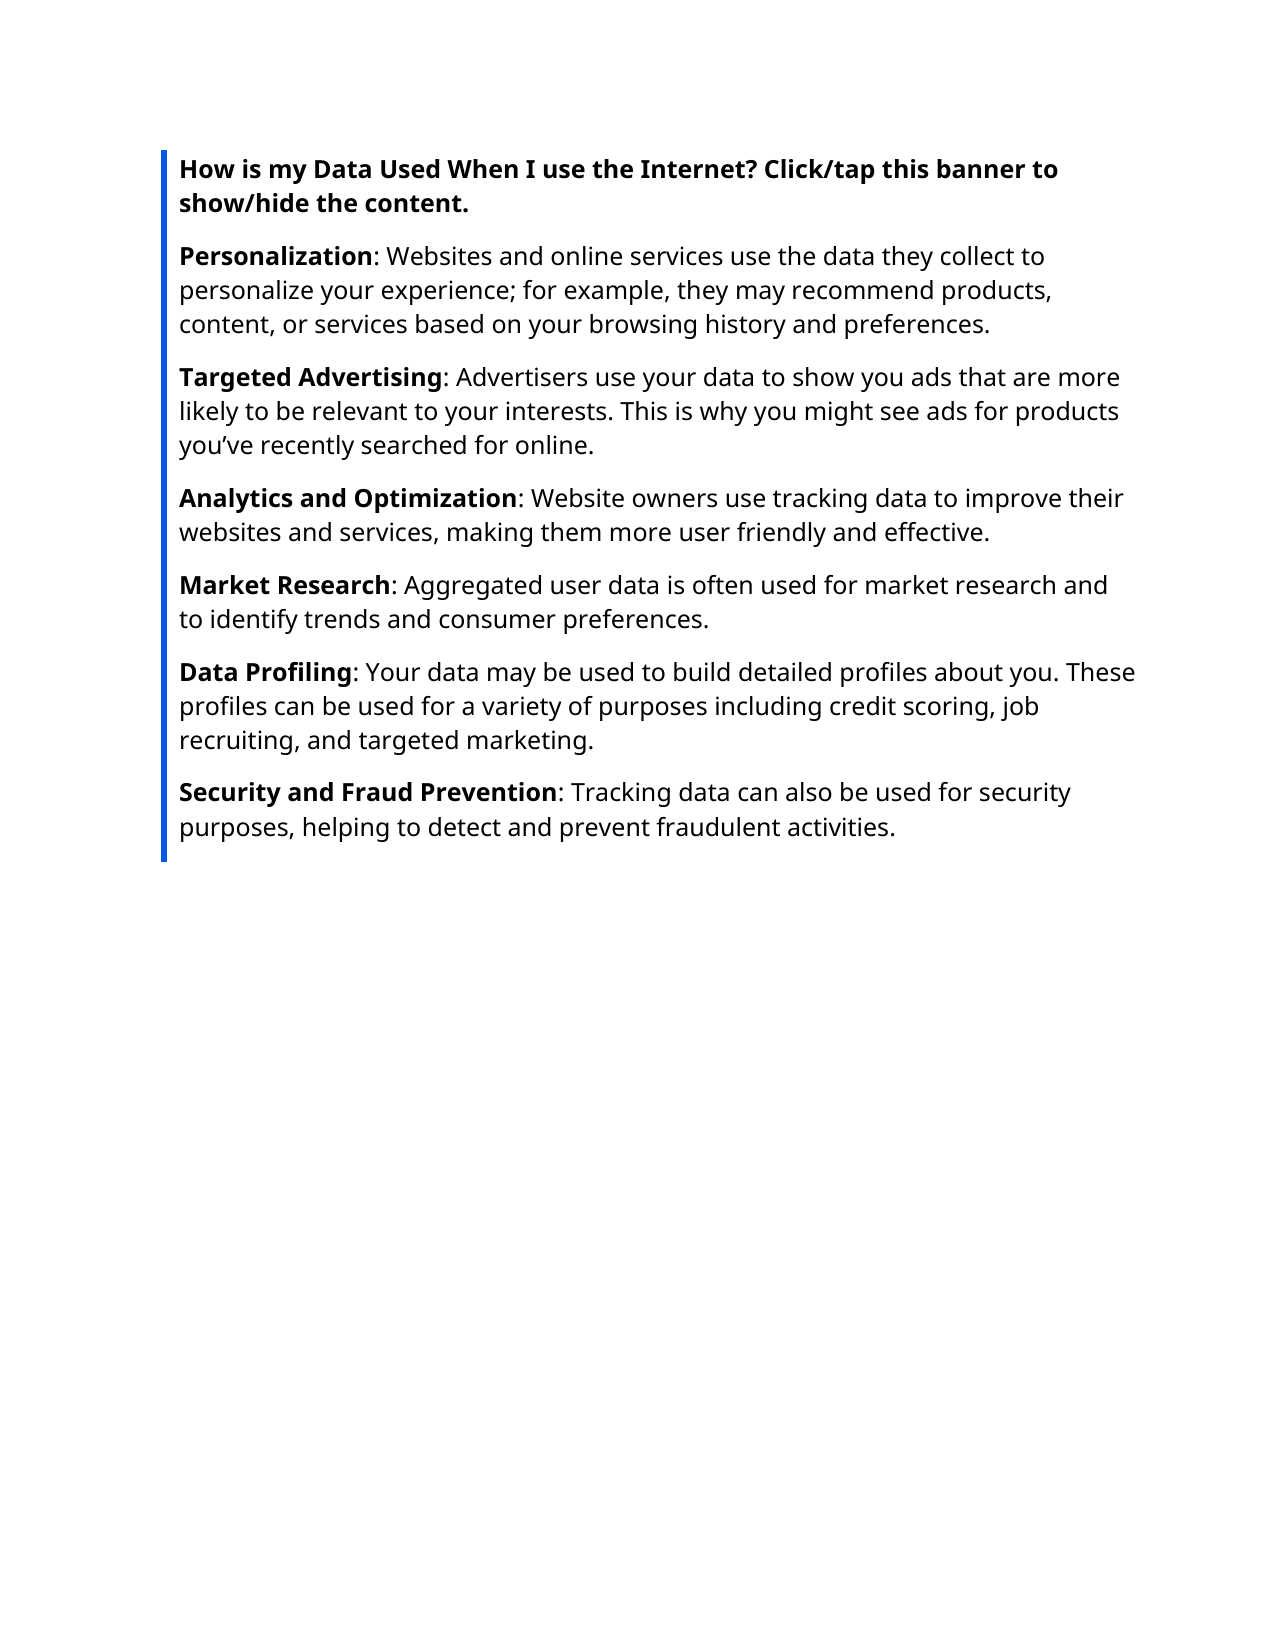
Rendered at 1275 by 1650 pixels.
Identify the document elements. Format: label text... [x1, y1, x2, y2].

table_header How is my Data Used When I use the Internet? Click/tap this banner to show/hide the content. Personalization: Websites and online services use the data they collect to personalize your experience; for example, they may recommend products, content, or services based on your browsing history and preferences. Targeted Advertising: Advertisers use your data to show you ads that are more likely to be relevant to your interests. This is why you might see ads for products you’ve recently searched for online. Analytics and Optimization: Website owners use tracking data to improve their websites and services, making them more user friendly and effective. Market Research: Aggregated user data is often used for market research and to identify trends and consumer preferences. Data Profiling: Your data may be used to build detailed profiles about you. These profiles can be used for a variety of purposes including credit scoring, job recruiting, and targeted marketing. Security and Fraud Prevention: Tracking data can also be used for security purposes, helping to detect and prevent fraudulent activities. [167, 150, 1139, 862]
